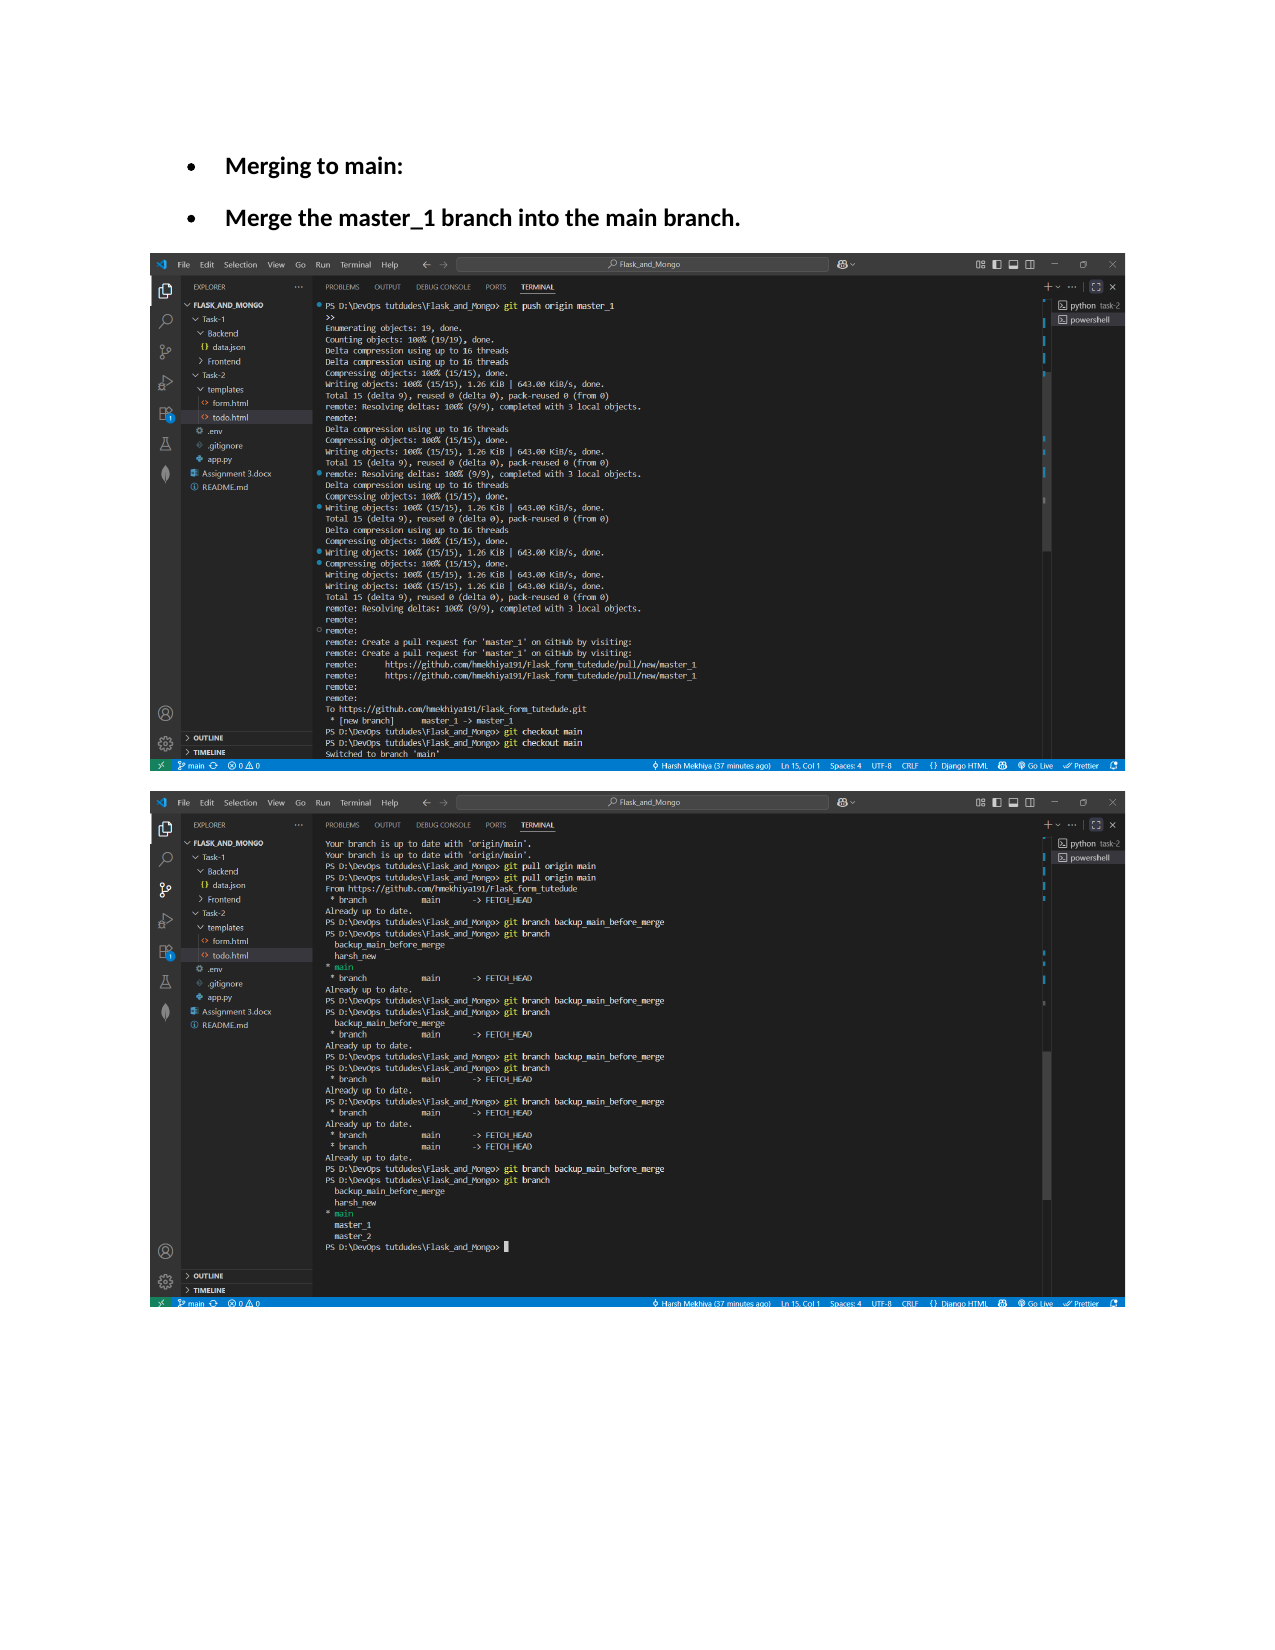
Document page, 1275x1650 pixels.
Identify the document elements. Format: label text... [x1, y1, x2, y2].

picture [150, 791, 1125, 1307]
picture [150, 253, 1125, 771]
list Merge the master_1 branch into the main branch. [187, 202, 1125, 232]
list Merging to main: [187, 150, 1125, 181]
